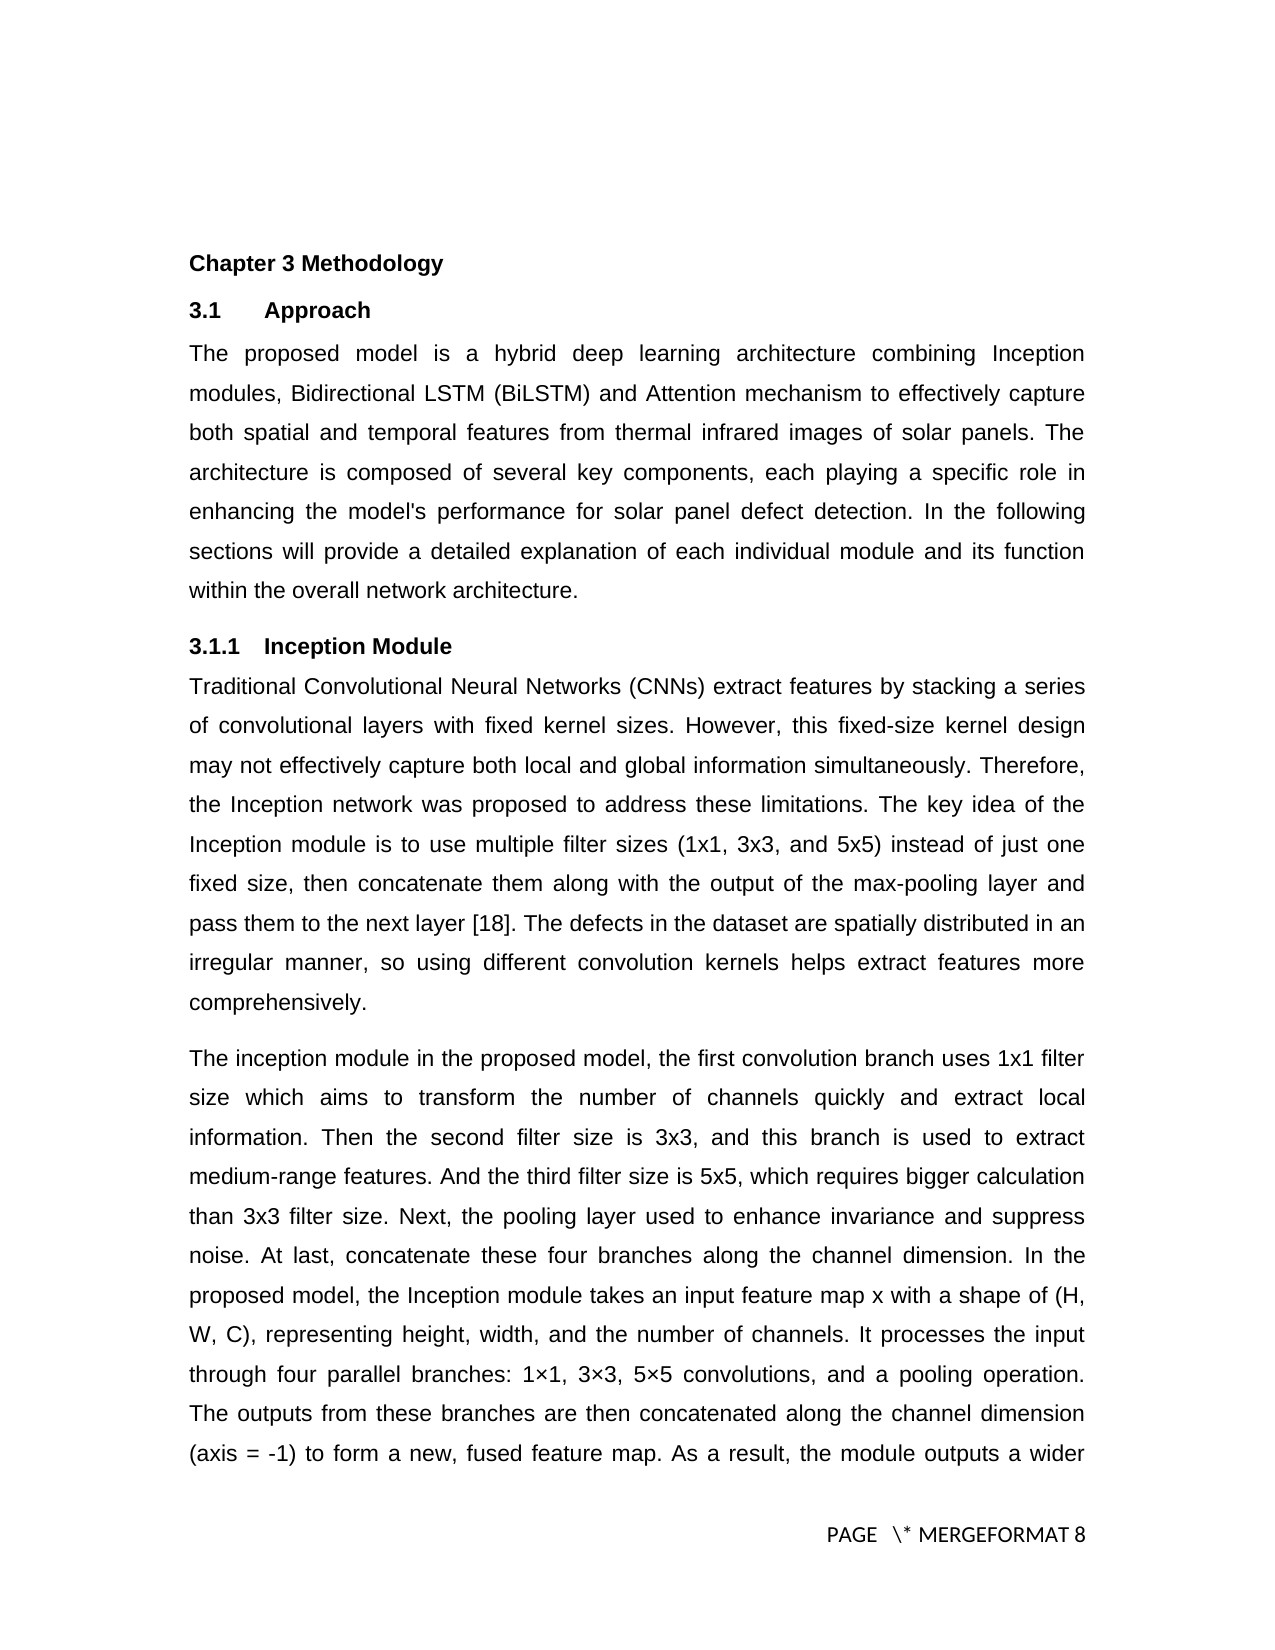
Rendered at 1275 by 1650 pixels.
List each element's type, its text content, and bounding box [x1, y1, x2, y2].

subtitle Approach [189, 293, 1086, 325]
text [189, 1045, 1086, 1466]
text Traditional Convolutional Neural Networks (CNNs) extract features by stacking a series of convolutional layers with fixed kernel sizes. However, this fixed-size kernel design may not effectively capture both local and global information simultaneously. Therefore, the Inception network was proposed to address these limitations. The key idea of the Inception module is to use multiple filter sizes (1x1, 3x3, and 5x5) instead of just one fixed size, then concatenate them along with the output of the max-pooling layer and pass them to the next layer [18]. The defects in the dataset are spatially distributed in an irregular manner, so using different convolution kernels helps extract features more comprehensively. [189, 673, 1086, 1015]
text The proposed model is a hybrid deep learning architecture combining Inception modules, Bidirectional LSTM (BiLSTM) and Attention mechanism to effectively capture both spatial and temporal features from thermal infrared images of solar panels. The architecture is composed of several key components, each playing a specific role in enhancing the model's performance for solar panel defect detection. In the following sections will provide a detailed explanation of each individual module and its function within the overall network architecture. [189, 340, 1086, 603]
subtitle Inception Module [189, 633, 1086, 660]
subtitle Methodology [189, 250, 1086, 276]
